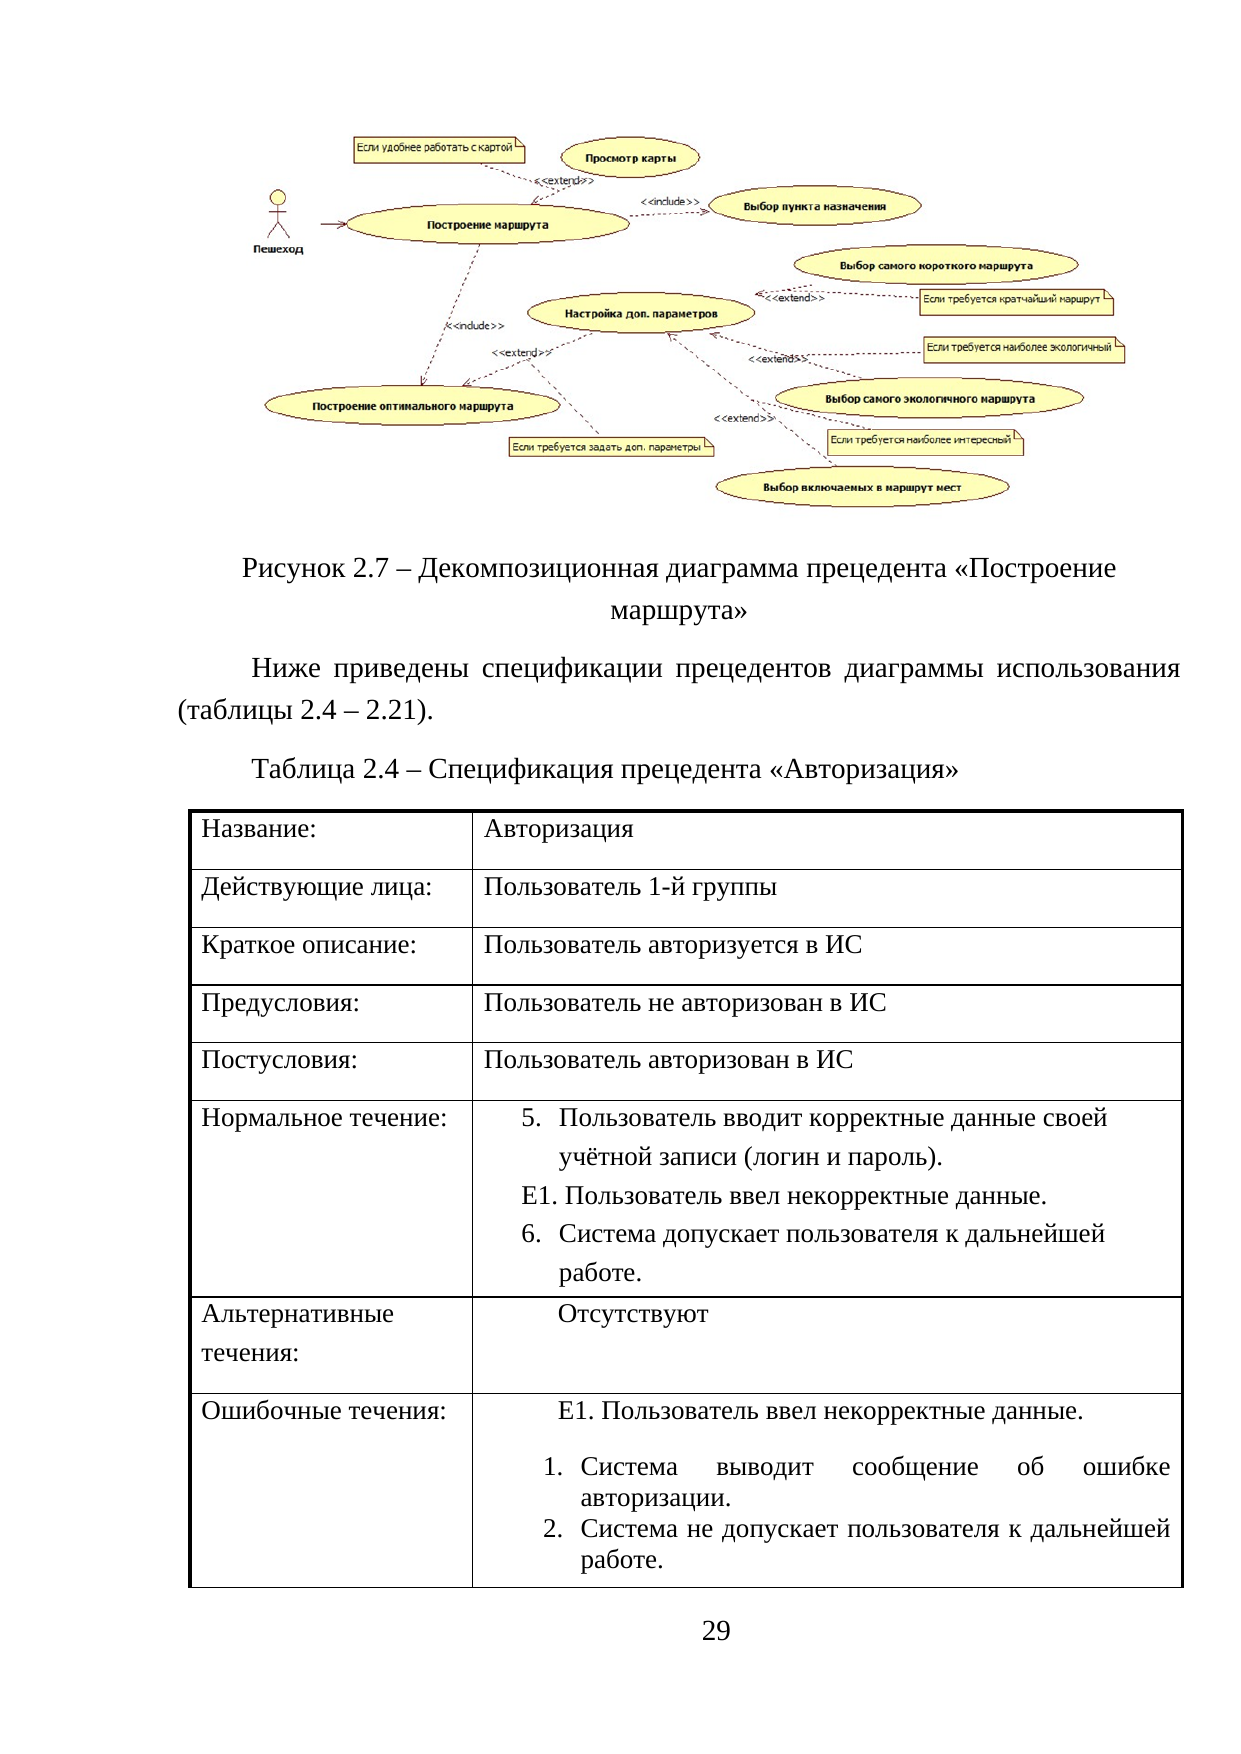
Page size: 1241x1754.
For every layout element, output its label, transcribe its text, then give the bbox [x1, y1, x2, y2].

table_cell Альтернативные течения: [192, 1298, 472, 1392]
text Ниже приведены спецификации прецедентов диаграммы использования (таблицы 2.4 – 2.21). [177, 650, 1181, 726]
table_cell Ошибочные течения: [192, 1394, 472, 1587]
table_cell Е1. Пользователь ввел некорректные данные. Система выводит сообщение об ошибке авторизации. Система не допускает пользователя к дальнейшей работе. [473, 1394, 1181, 1587]
table_cell Пользователь не авторизован в ИС [473, 986, 1181, 1042]
table_cell Пользователь авторизуется в ИС [473, 928, 1181, 984]
text Таблица 2.4 – Спецификация прецедента «Авторизация» [177, 751, 1181, 784]
table_cell Пользователь авторизован в ИС [473, 1043, 1181, 1099]
table_cell Отсутствуют [473, 1298, 1181, 1392]
table_cell Нормальное течение: [192, 1101, 472, 1296]
text Рисунок 2.7 – Декомпозиционная диаграмма прецедента «Построение маршрута» [177, 550, 1181, 625]
picture [216, 118, 1143, 525]
table_cell Постусловия: [192, 1043, 472, 1099]
table_cell Пользователь вводит корректные данные своей учётной записи (логин и пароль). Е1. Пользователь ввел некорректные данные. Система допускает пользователя к дальнейшей работе. [473, 1101, 1181, 1296]
table_cell Пользователь 1-й группы [473, 870, 1181, 926]
table_cell Предусловия: [192, 986, 472, 1042]
table_cell Краткое описание: [192, 928, 472, 984]
table_header Название: [192, 813, 472, 869]
table_header Авторизация [473, 813, 1181, 869]
table_cell Действующие лица: [192, 870, 472, 926]
